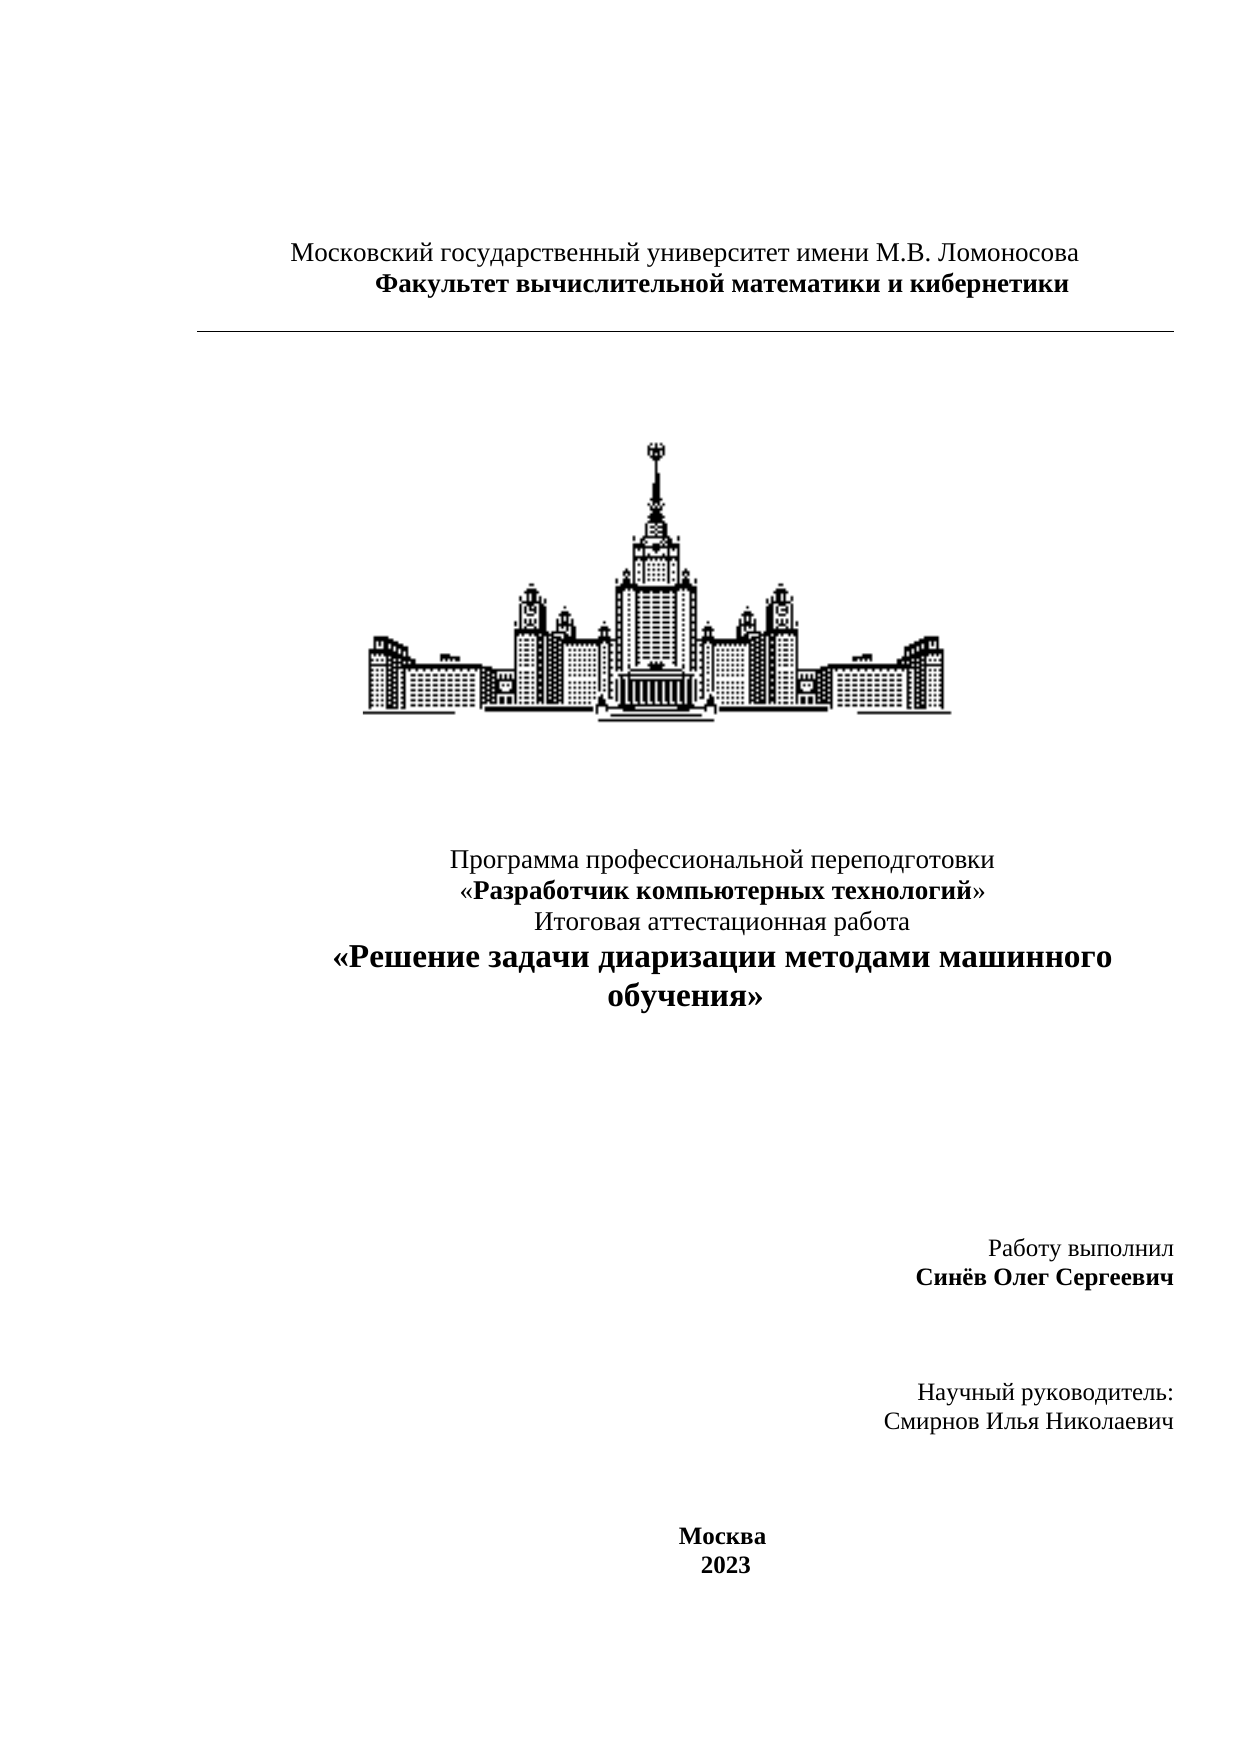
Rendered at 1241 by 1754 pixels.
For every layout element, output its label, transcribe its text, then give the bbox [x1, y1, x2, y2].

text Смирнов Илья Николаевич [197, 1406, 1174, 1435]
text Работу выполнил [197, 1233, 1174, 1262]
text Синёв Олег Сергеевич [197, 1262, 1174, 1291]
text 2023 [197, 1550, 1174, 1578]
text Научный руководитель: [197, 1377, 1174, 1406]
text «Разработчик компьютерных технологий» [197, 874, 1174, 905]
text Программа профессиональной переподготовки [197, 843, 1174, 874]
text Факультет вычислительной математики и кибернетики [197, 267, 1174, 298]
picture [362, 386, 978, 750]
text «Решение задачи диаризации методами машинного обучения» [197, 936, 1174, 1013]
text Московский государственный университет имени М.В. Ломоносова [196, 236, 1174, 267]
text Москва [197, 1521, 1174, 1550]
text Итоговая аттестационная работа [197, 905, 1174, 936]
